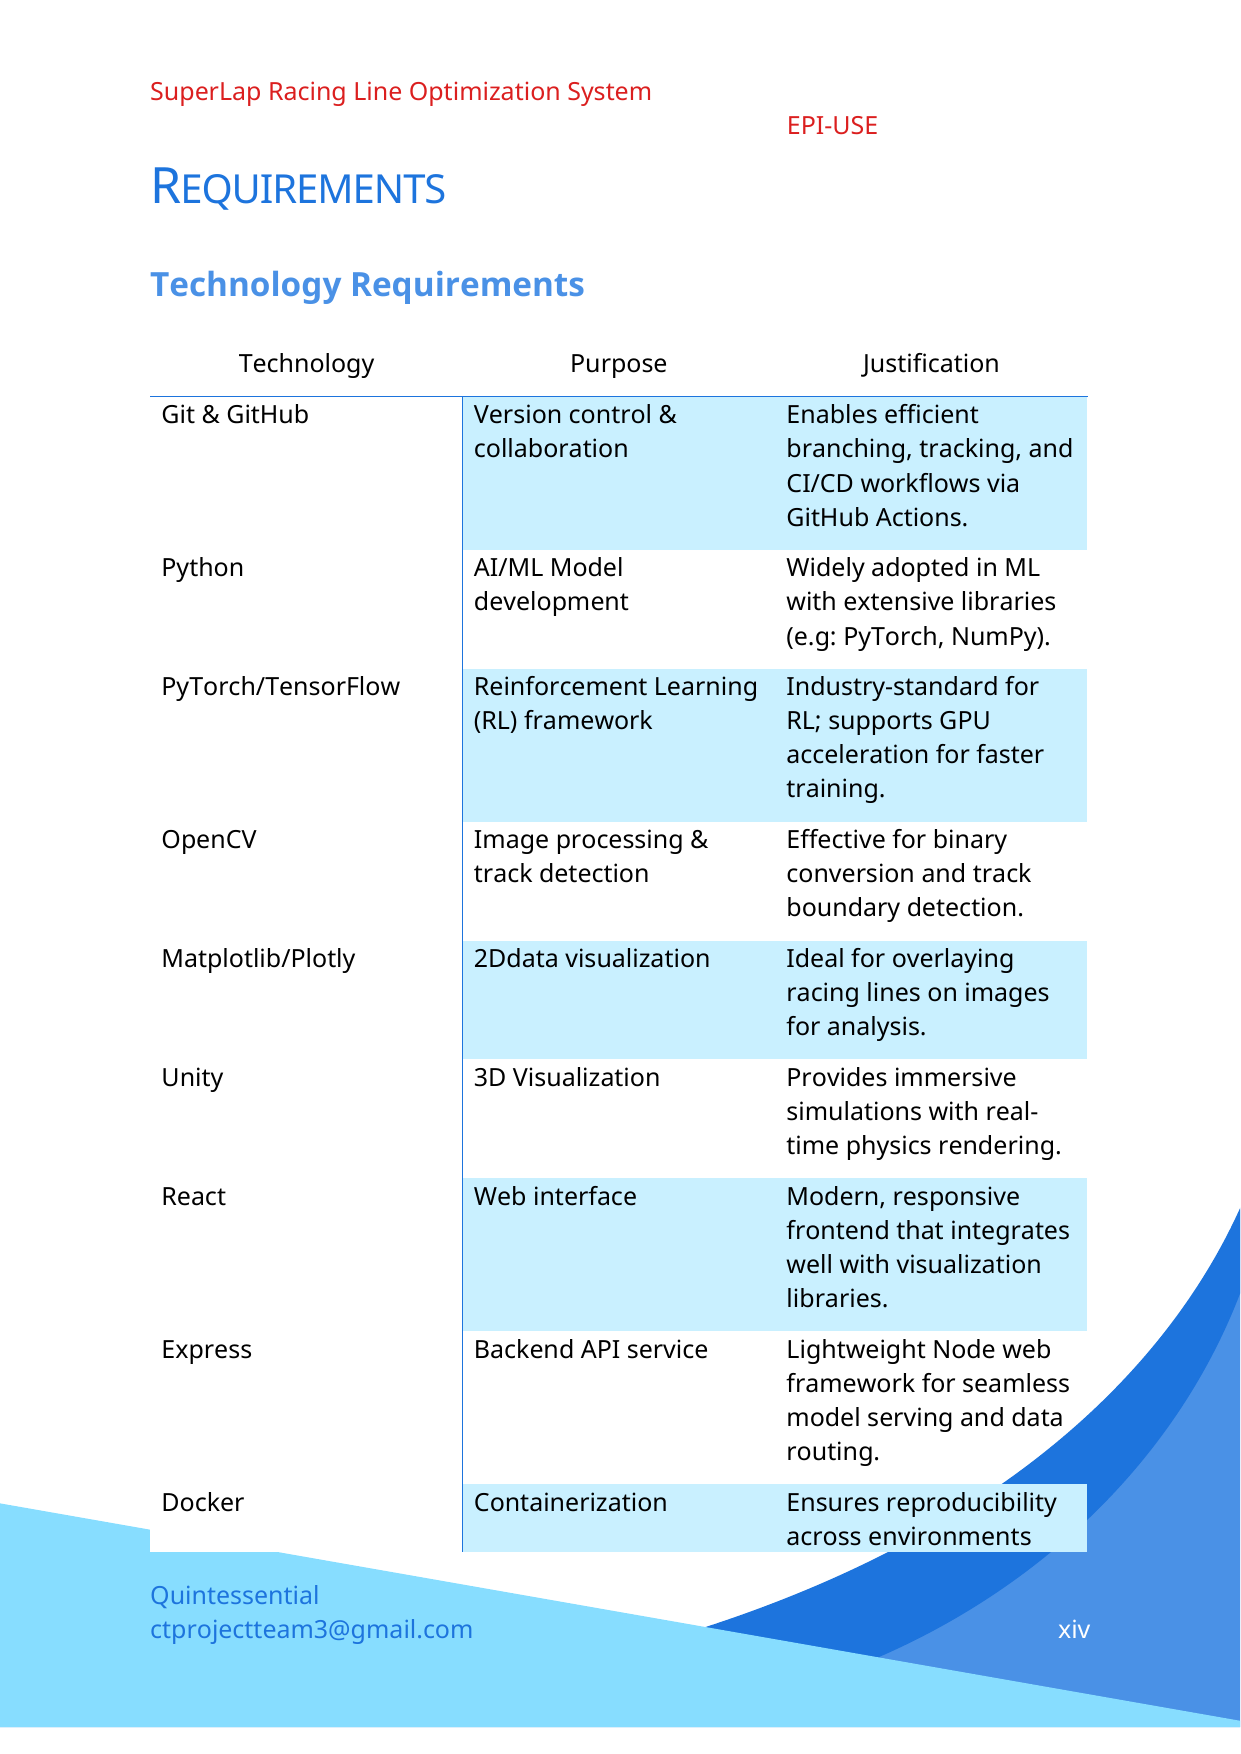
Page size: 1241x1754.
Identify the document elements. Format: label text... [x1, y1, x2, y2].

table_cell Matplotlib/Plotly [150, 941, 462, 1059]
table_cell Git & GitHub [150, 397, 462, 550]
table_cell Docker [150, 1484, 462, 1552]
table_cell Provides immersive simulations with real-time physics rendering. [775, 1060, 1087, 1178]
table_cell Web interface [463, 1178, 775, 1331]
table_cell Backend API service [463, 1331, 775, 1484]
table_header Technology [150, 345, 462, 396]
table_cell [775, 1484, 1087, 1552]
table_cell Image processing & track detection [463, 822, 775, 941]
text Technology Requirements [150, 261, 1090, 306]
table_cell Unity [150, 1060, 462, 1178]
table_cell Ideal for overlaying racing lines on images for analysis. [775, 941, 1087, 1059]
table_cell Lightweight Node web framework for seamless model serving and data routing. [775, 1331, 1087, 1484]
table_cell Modern, responsive frontend that integrates well with visualization libraries. [775, 1178, 1087, 1331]
table_cell AI/ML Model development [463, 550, 775, 669]
table_cell Effective for binary conversion and track boundary detection. [775, 822, 1087, 941]
table_cell Industry-standard for RL; supports GPU acceleration for faster training. [775, 669, 1087, 822]
table_cell Express [150, 1331, 462, 1484]
table_cell Widely adopted in ML with extensive libraries (e.g: PyTorch, NumPy). [775, 550, 1087, 669]
table_cell Version control & collaboration [463, 397, 775, 550]
table_cell React [150, 1178, 462, 1331]
table_cell Containerization [463, 1484, 775, 1552]
table_cell Python [150, 550, 462, 669]
table_header Justification [775, 345, 1087, 396]
title Requirements [150, 150, 1090, 218]
table_cell OpenCV [150, 822, 462, 941]
table_cell 2Ddata visualization [463, 941, 775, 1059]
table_cell Reinforcement Learning (RL) framework [463, 669, 775, 822]
table_cell Enables efficient branching, tracking, and CI/CD workflows via GitHub Actions. [775, 397, 1087, 550]
table_cell PyTorch/TensorFlow [150, 669, 462, 822]
table_cell 3D Visualization [463, 1060, 775, 1178]
table_header Purpose [463, 345, 775, 396]
